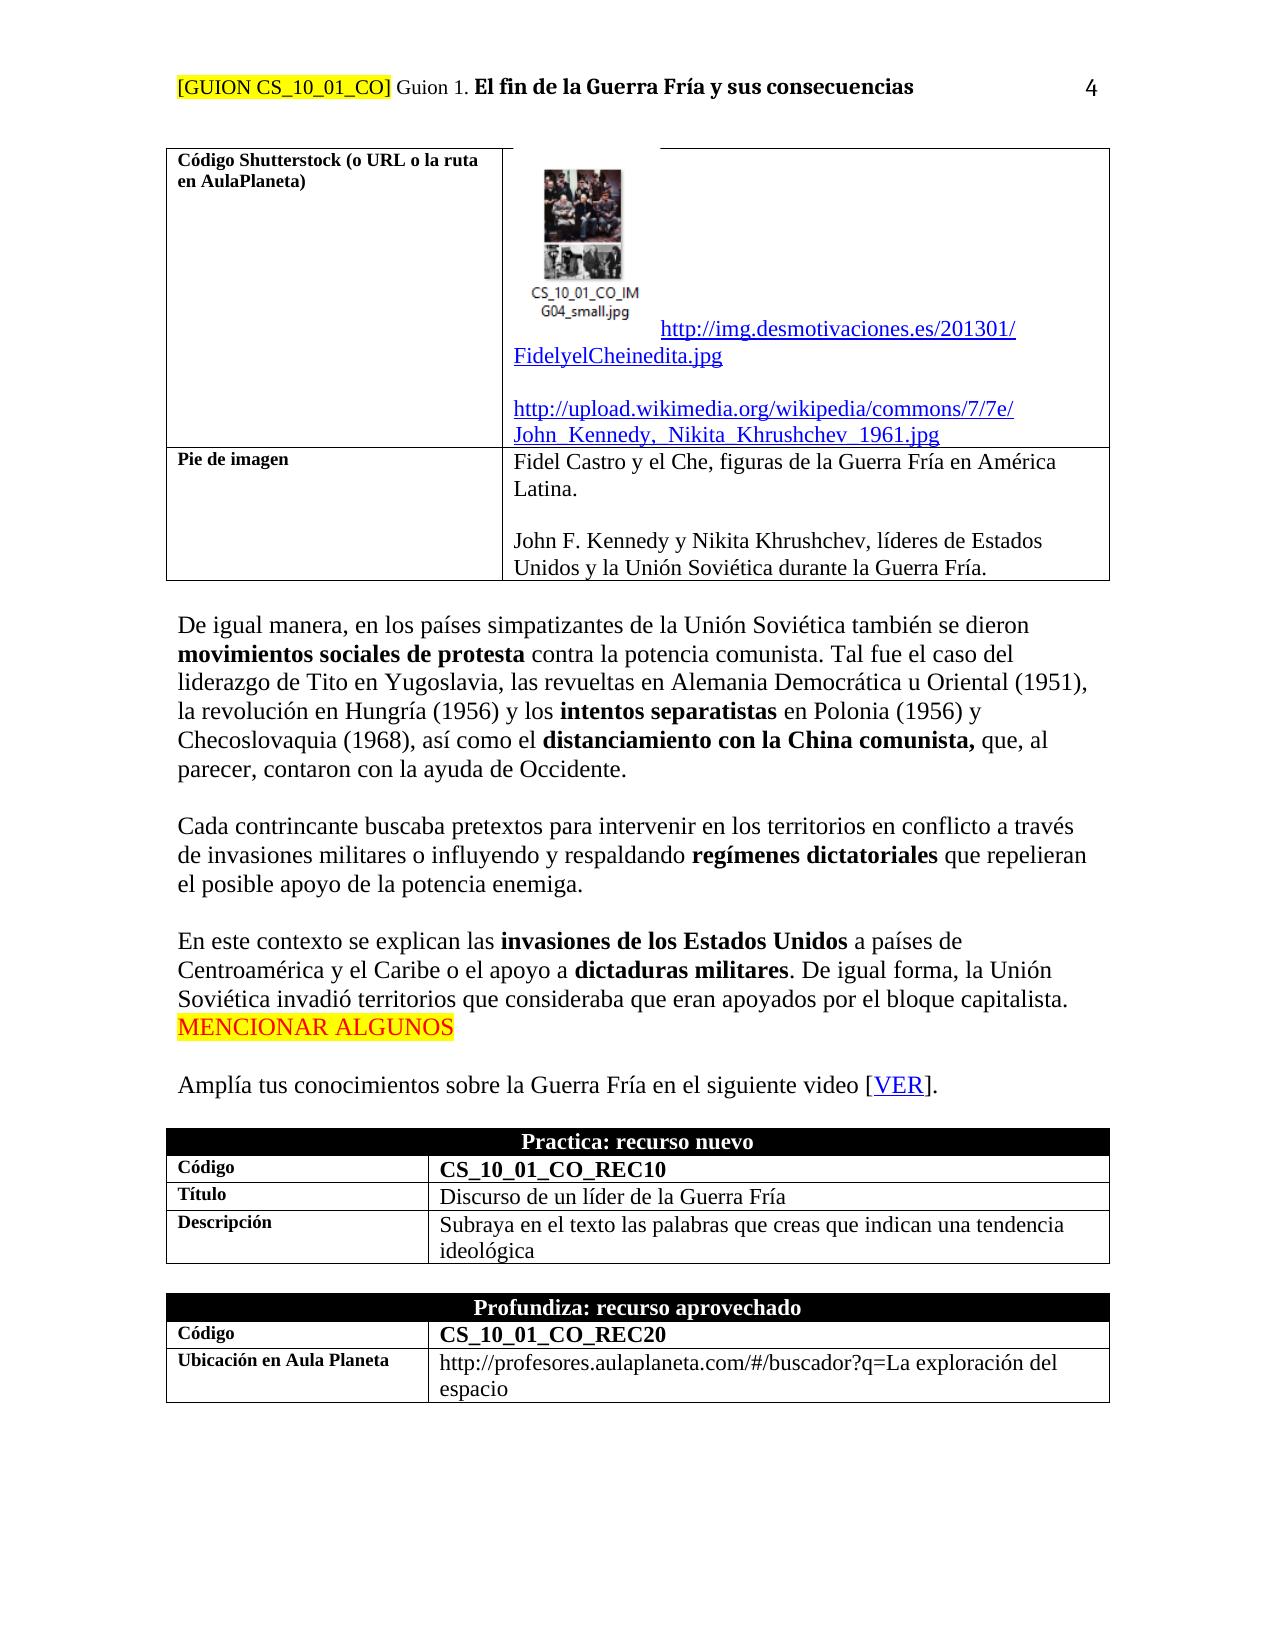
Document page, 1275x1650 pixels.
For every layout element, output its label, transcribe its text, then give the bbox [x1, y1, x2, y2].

table_cell CS_10_01_CO_REC10 [429, 1156, 1109, 1182]
table_cell Fidel Castro y el Che, figuras de la Guerra Fría en América Latina. John F. Kennedy y Nikita Khrushchev, líderes de Estados Unidos y la Unión Soviética durante la Guerra Fría. [503, 448, 1109, 580]
text Amplía tus conocimientos sobre la Guerra Fría en el siguiente video [VER]. [177, 1070, 1098, 1099]
text Cada contrincante buscaba pretextos para intervenir en los territorios en conflicto a través de invasiones militares o influyendo y respaldando regímenes dictatoriales que repelieran el posible apoyo de la potencia enemiga. [177, 811, 1098, 897]
table_cell Descripción [167, 1211, 428, 1263]
table_cell Discurso de un líder de la Guerra Fría [429, 1183, 1109, 1209]
text De igual manera, en los países simpatizantes de la Unión Soviética también se dieron movimientos sociales de protesta contra la potencia comunista. Tal fue el caso del liderazgo de Tito en Yugoslavia, las revueltas en Alemania Democrática u Oriental (1951), la revolución en Hungría (1956) y los intentos separatistas en Polonia (1956) y Checoslovaquia (1968), así como el distanciamiento con la China comunista, que, al parecer, contaron con la ayuda de Occidente. [177, 610, 1098, 782]
table_header Practica: recurso nuevo [167, 1129, 1109, 1155]
table_cell Pie de imagen [167, 448, 502, 580]
table_cell Código [167, 1156, 428, 1182]
table_cell Ubicación en Aula Planeta [167, 1349, 428, 1402]
table_cell Código [167, 1322, 428, 1348]
picture [513, 148, 661, 337]
table_header Profundiza: recurso aprovechado [167, 1294, 1109, 1321]
table_cell CS_10_01_CO_REC20 [429, 1322, 1109, 1348]
table_cell http://img.desmotivaciones.es/201301/FidelyelCheinedita.jpg http://upload.wikimedia.org/wikipedia/commons/7/7e/John_Kennedy,_Nikita_Khrushchev_1961.jpg [503, 149, 1109, 447]
table_cell Código Shutterstock (o URL o la ruta en AulaPlaneta) [167, 149, 502, 447]
text En este contexto se explican las invasiones de los Estados Unidos a países de Centroamérica y el Caribe o el apoyo a dictaduras militares. De igual forma, la Unión Soviética invadió territorios que consideraba que eran apoyados por el bloque capitalista. MENCIONAR ALGUNOS [177, 926, 1098, 1041]
table_cell Subraya en el texto las palabras que creas que indican una tendencia ideológica [429, 1211, 1109, 1263]
table_cell Título [167, 1183, 428, 1209]
table_cell http://profesores.aulaplaneta.com/#/buscador?q=La exploración del espacio [429, 1349, 1109, 1402]
